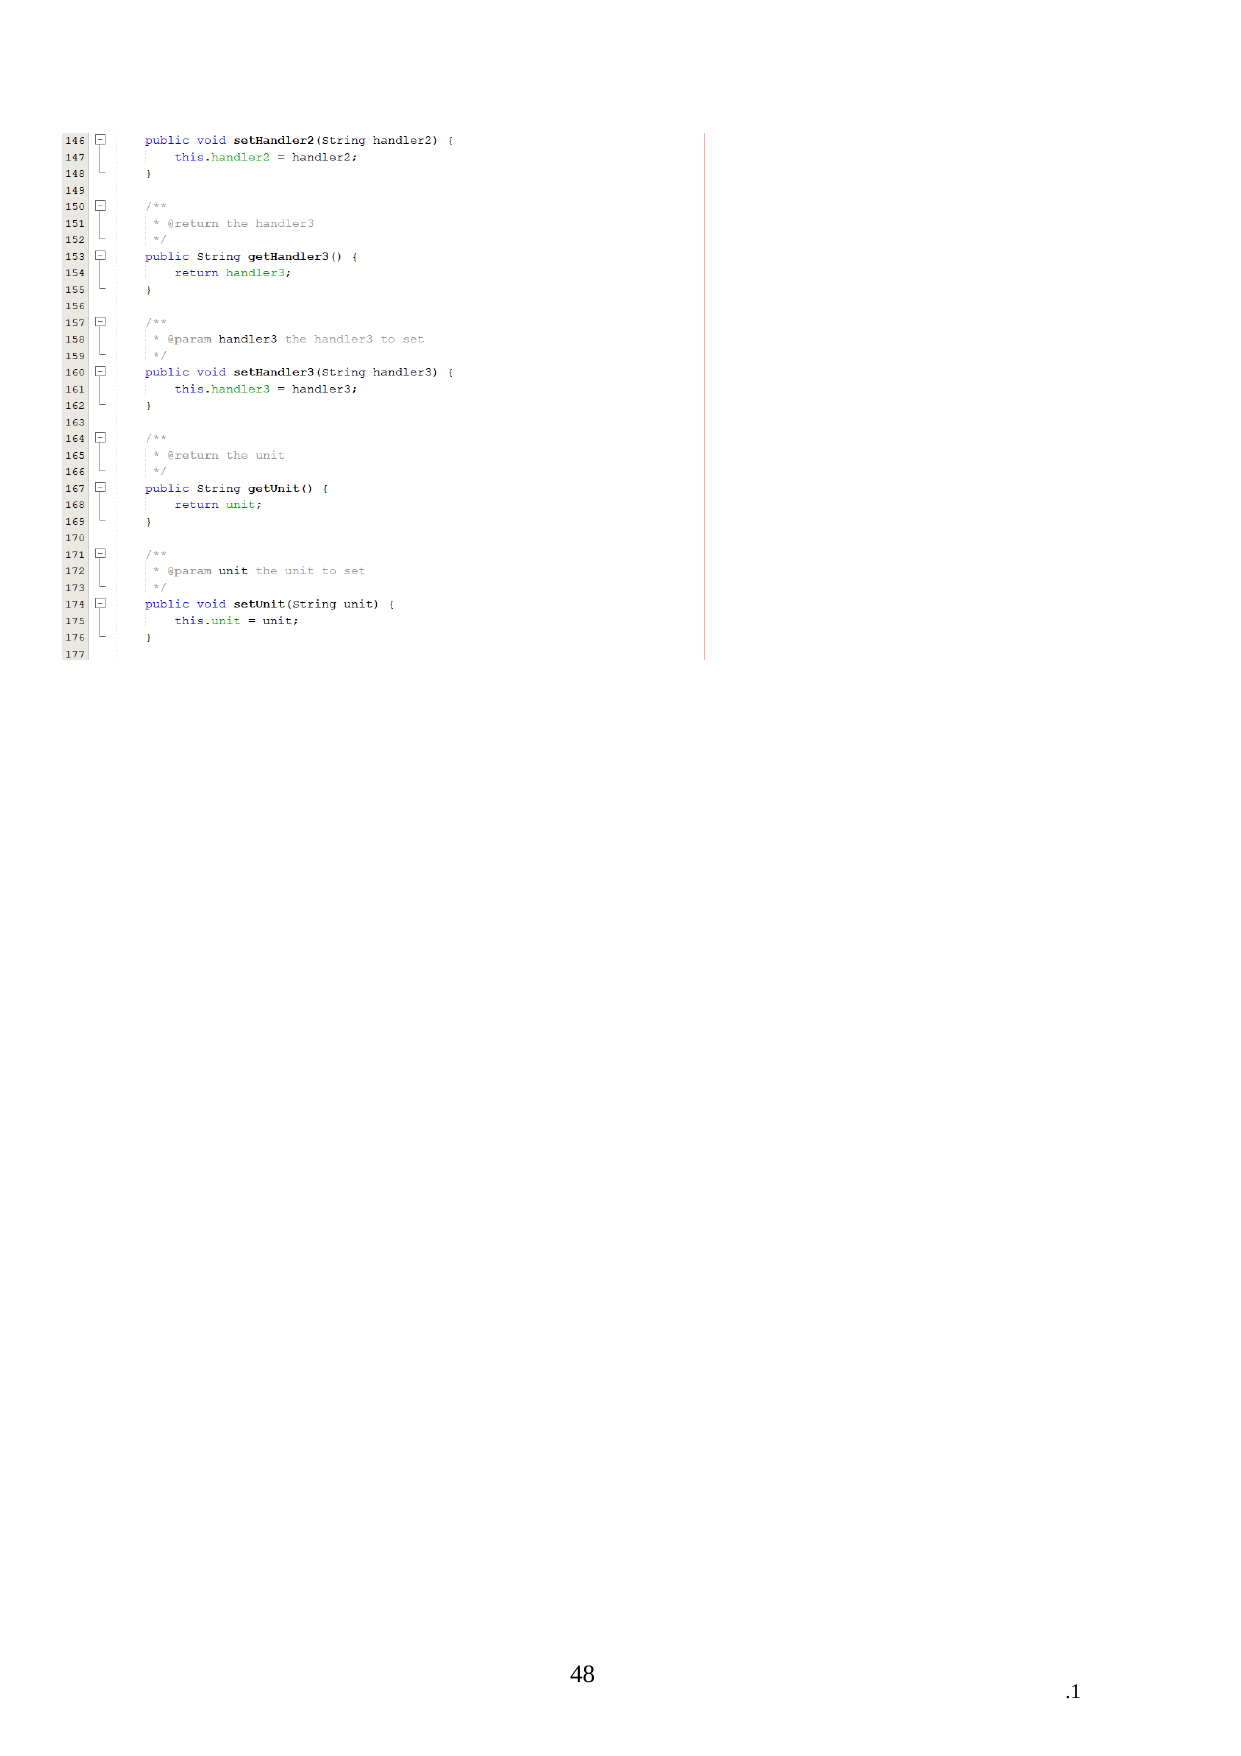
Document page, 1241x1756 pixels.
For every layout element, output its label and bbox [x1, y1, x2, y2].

picture [62, 133, 1103, 660]
